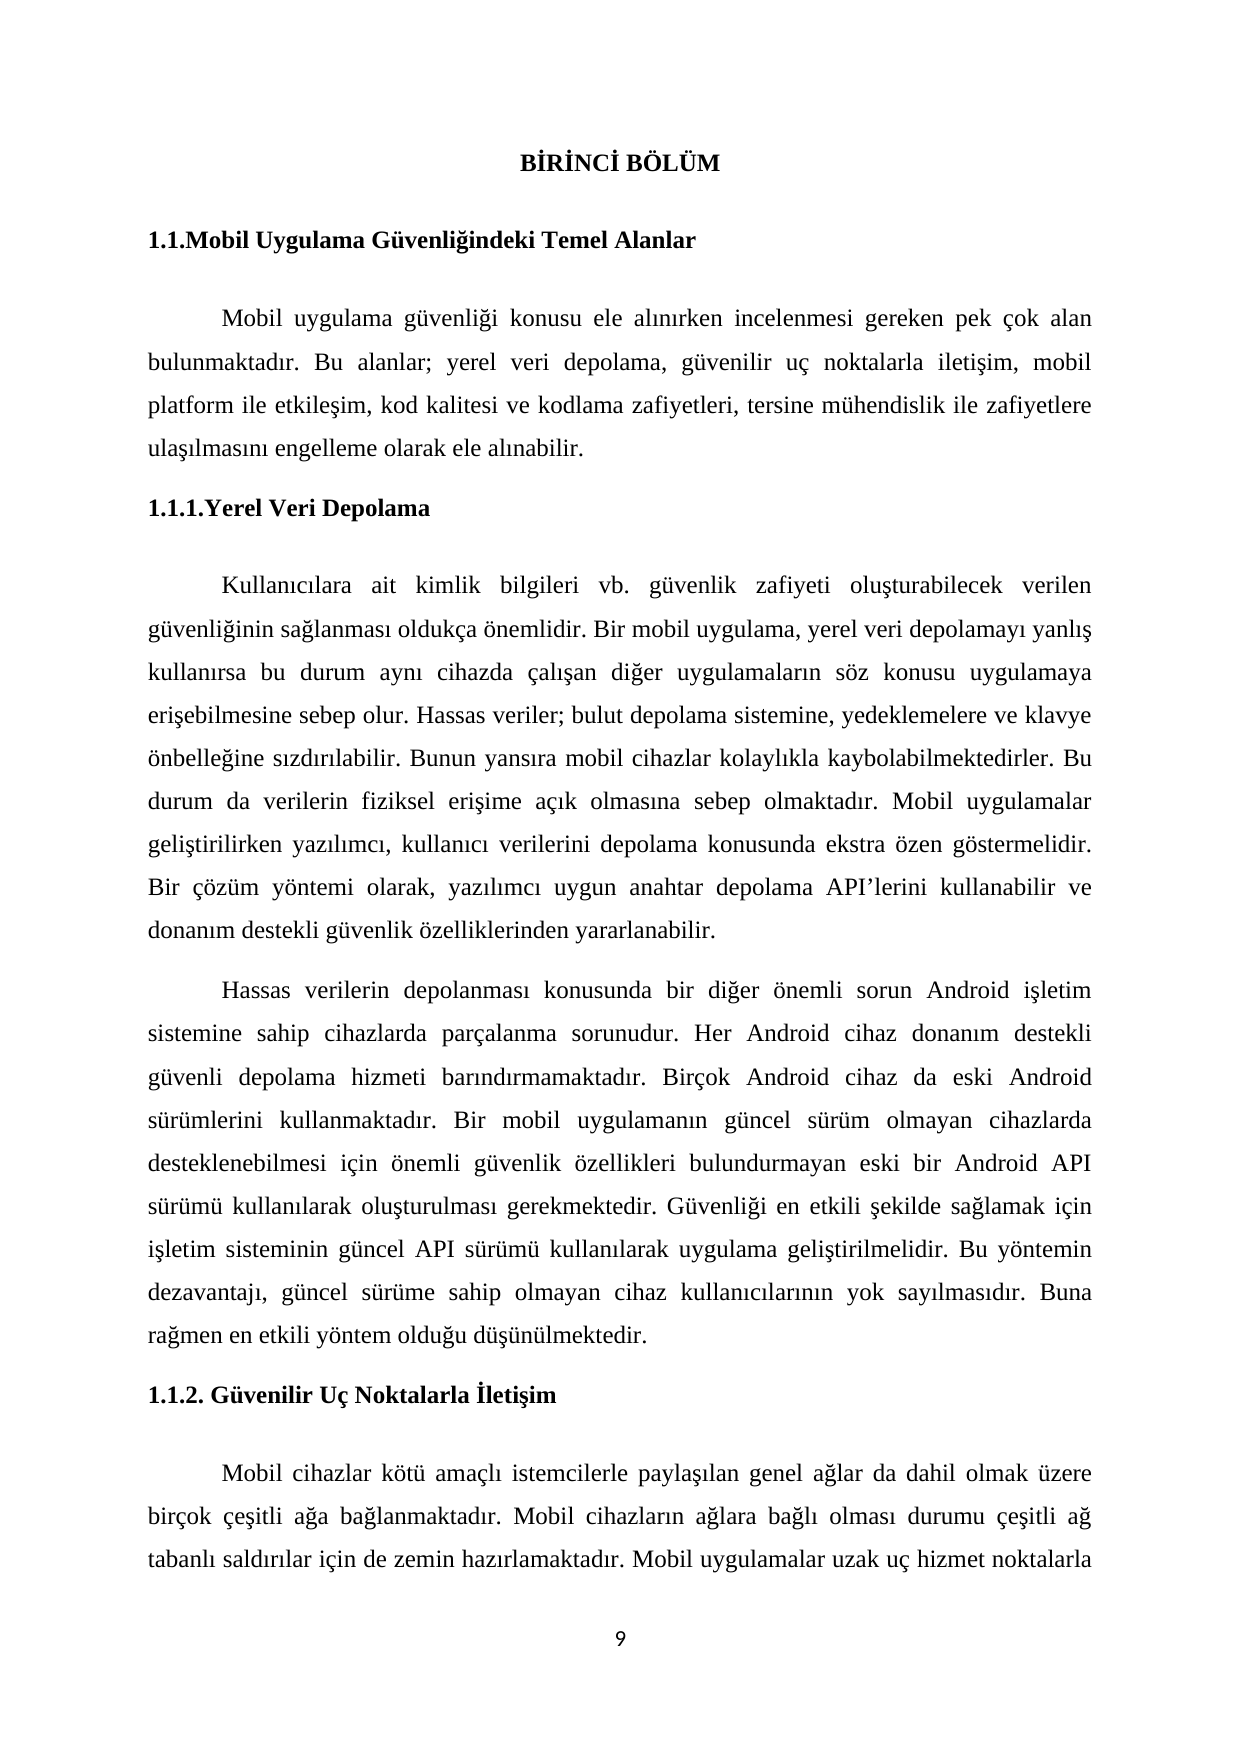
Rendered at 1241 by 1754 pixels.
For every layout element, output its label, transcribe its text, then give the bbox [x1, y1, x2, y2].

text Kullanıcılara ait kimlik bilgileri vb. güvenlik zafiyeti oluşturabilecek verilen güvenliğinin sağlanması oldukça önemlidir. Bir mobil uygulama, yerel veri depolamayı yanlış kullanırsa bu durum aynı cihazda çalışan diğer uygulamaların söz konusu uygulamaya erişebilmesine sebep olur. Hassas veriler; bulut depolama sistemine, yedeklemelere ve klavye önbelleğine sızdırılabilir. Bunun yansıra mobil cihazlar kolaylıkla kaybolabilmektedirler. Bu durum da verilerin fiziksel erişime açık olmasına sebep olmaktadır. Mobil uygulamalar geliştirilirken yazılımcı, kullanıcı verilerini depolama konusunda ekstra özen göstermelidir. Bir çözüm yöntemi olarak, yazılımcı uygun anahtar depolama API’lerini kullanabilir ve donanım destekli güvenlik özelliklerinden yararlanabilir. [148, 571, 1093, 944]
subtitle BİRİNCİ BÖLÜM [148, 148, 1093, 176]
subtitle 1.1.Mobil Uygulama Güvenliğindeki Temel Alanlar [148, 226, 1093, 254]
text Mobil uygulama güvenliği konusu ele alınırken incelenmesi gereken pek çok alan bulunmaktadır. Bu alanlar; yerel veri depolama, güvenilir uç noktalarla iletişim, mobil platform ile etkileşim, kod kalitesi ve kodlama zafiyetleri, tersine mühendislik ile zafiyetlere ulaşılmasını engelleme olarak ele alınabilir. [148, 303, 1093, 462]
text Hassas verilerin depolanması konusunda bir diğer önemli sorun Android işletim sistemine sahip cihazlarda parçalanma sorunudur. Her Android cihaz donanım destekli güvenli depolama hizmeti barındırmamaktadır. Birçok Android cihaz da eski Android sürümlerini kullanmaktadır. Bir mobil uygulamanın güncel sürüm olmayan cihazlarda desteklenebilmesi için önemli güvenlik özellikleri bulundurmayan eski bir Android API sürümü kullanılarak oluşturulması gerekmektedir. Güvenliği en etkili şekilde sağlamak için işletim sisteminin güncel API sürümü kullanılarak uygulama geliştirilmelidir. Bu yöntemin dezavantajı, güncel sürüme sahip olmayan cihaz kullanıcılarının yok sayılmasıdır. Buna rağmen en etkili yöntem olduğu düşünülmektedir. [148, 975, 1093, 1349]
subtitle 1.1.1.Yerel Veri Depolama [148, 493, 1093, 521]
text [148, 1458, 1093, 1573]
subtitle 1.1.2. Güvenilir Uç Noktalarla İletişim [148, 1380, 1093, 1409]
